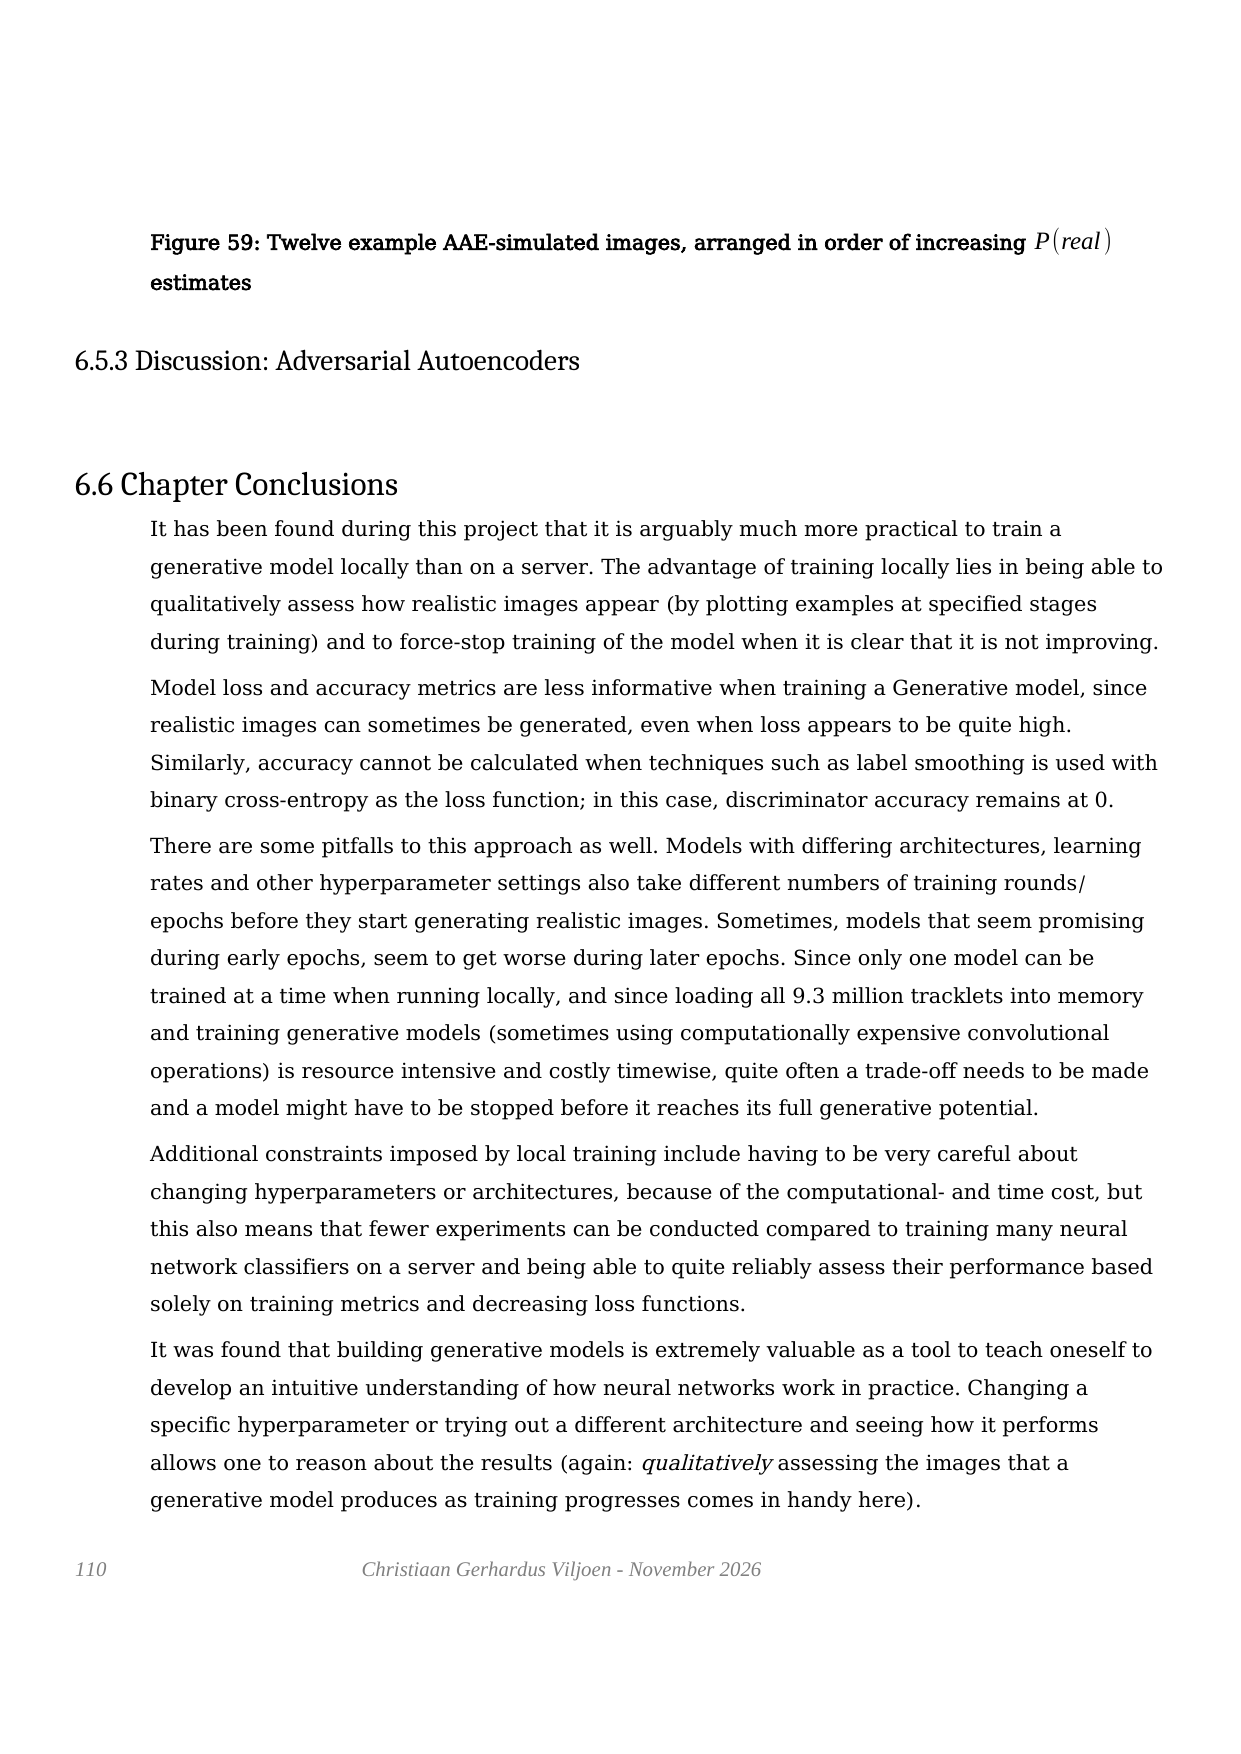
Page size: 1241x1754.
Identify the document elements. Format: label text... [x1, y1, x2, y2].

text Model loss and accuracy metrics are less informative when training a Generative model, since realistic images can sometimes be generated, even when loss appears to be quite high. Similarly, accuracy cannot be calculated when techniques such as label smoothing is used with binary cross-entropy as the loss function; in this case, discriminator accuracy remains at 0. [150, 674, 1165, 812]
text Figure 59: Twelve example AAE-simulated images, arranged in order of increasing estimates [150, 227, 1165, 294]
text It has been found during this project that it is arguably much more practical to train a generative model locally than on a server. The advantage of training locally lies in being able to qualitatively assess how realistic images appear (by plotting examples at specified stages during training) and to force-stop training of the model when it is clear that it is not improving. [150, 516, 1165, 653]
subtitle Chapter Conclusions [75, 465, 1165, 503]
text Additional constraints imposed by local training include having to be very careful about changing hyperparameters or architectures, because of the computational- and time cost, but this also means that fewer experiments can be conducted compared to training many neural network classifiers on a server and being able to quite reliably assess their performance based solely on training metrics and decreasing loss functions. [150, 1141, 1165, 1316]
text There are some pitfalls to this approach as well. Models with differing architectures, learning rates and other hyperparameter settings also take different numbers of training rounds/ epochs before they start generating realistic images. Sometimes, models that seem promising during early epochs, seem to get worse during later epochs. Since only one model can be trained at a time when running locally, and since loading all 9.3 million tracklets into memory and training generative models (sometimes using computationally expensive convolutional operations) is resource intensive and costly timewise, quite often a trade-off needs to be made and a model might have to be stopped before it reaches its full generative potential. [150, 833, 1165, 1120]
text It was found that building generative models is extremely valuable as a tool to teach oneself to develop an intuitive understanding of how neural networks work in practice. Changing a specific hyperparameter or trying out a different architecture and seeing how it performs allows one to reason about the results (again: qualitatively assessing the images that a generative model produces as training progresses comes in handy here). [150, 1337, 1165, 1512]
subtitle Discussion: Adversarial Autoencoders [75, 344, 1165, 378]
